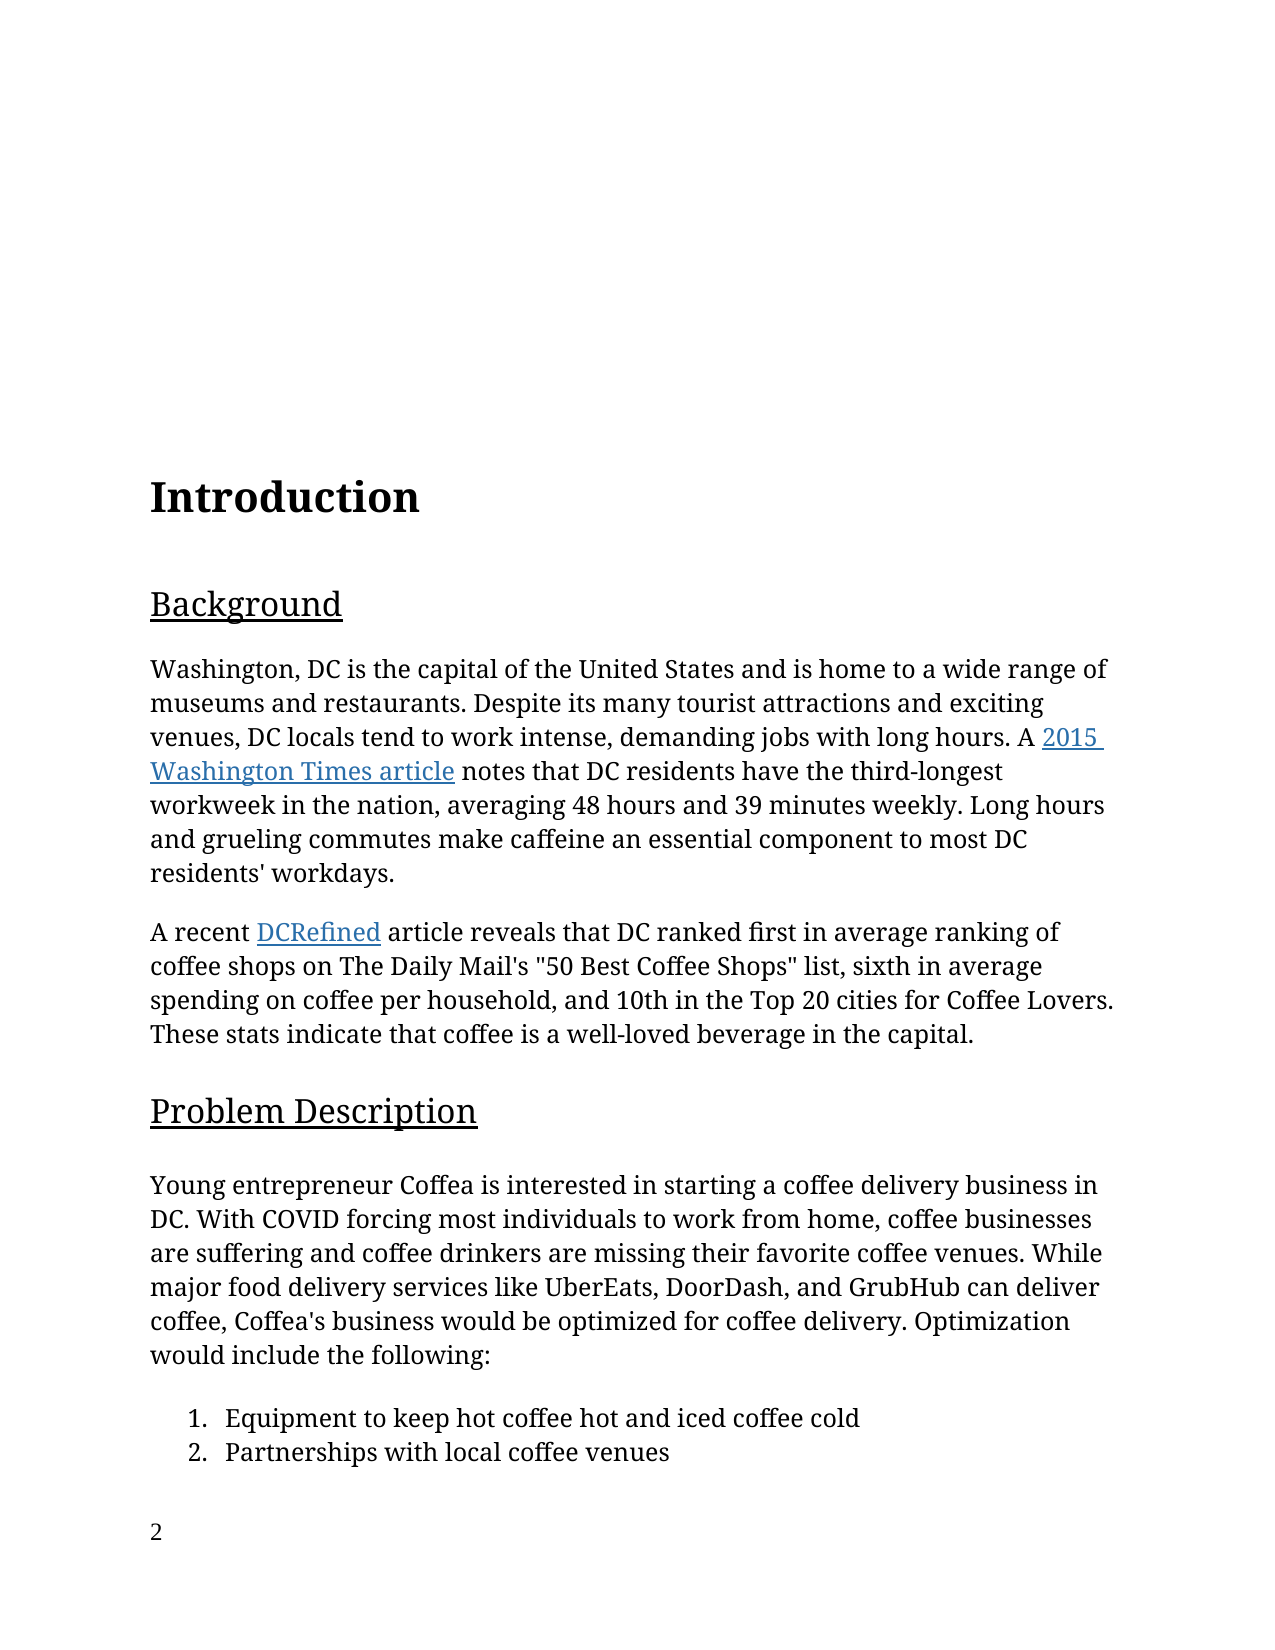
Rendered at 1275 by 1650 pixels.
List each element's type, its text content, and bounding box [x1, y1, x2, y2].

text Washington, DC is the capital of the United States and is home to a wide range of museums and restaurants. Despite its many tourist attractions and exciting venues, DC locals tend to work intense, demanding jobs with long hours. A 2015 Washington Times article notes that DC residents have the third-longest workweek in the nation, averaging 48 hours and 39 minutes weekly. Long hours and grueling commutes make caffeine an essential component to most DC residents' workdays. [150, 651, 1125, 890]
text Young entrepreneur Coffea is interested in starting a coffee delivery business in DC. With COVID forcing most individuals to work from home, coffee businesses are suffering and coffee drinkers are missing their favorite coffee venues. While major food delivery services like UberEats, DoorDash, and GrubHub can deliver coffee, Coffea's business would be optimized for coffee delivery. Optimization would include the following: [150, 1167, 1125, 1372]
list Equipment to keep hot coffee hot and iced coffee cold [187, 1401, 1125, 1435]
text Introduction [150, 467, 1125, 524]
text Problem Description [150, 1088, 1125, 1133]
text Background [150, 581, 1125, 626]
list Partnerships with local coffee venues [187, 1435, 1125, 1469]
text A recent DCRefined article reveals that DC ranked first in average ranking of coffee shops on The Daily Mail's "50 Best Coffee Shops" list, sixth in average spending on coffee per household, and 10th in the Top 20 cities for Coffee Lovers. These stats indicate that coffee is a well-loved beverage in the capital. [150, 915, 1125, 1051]
